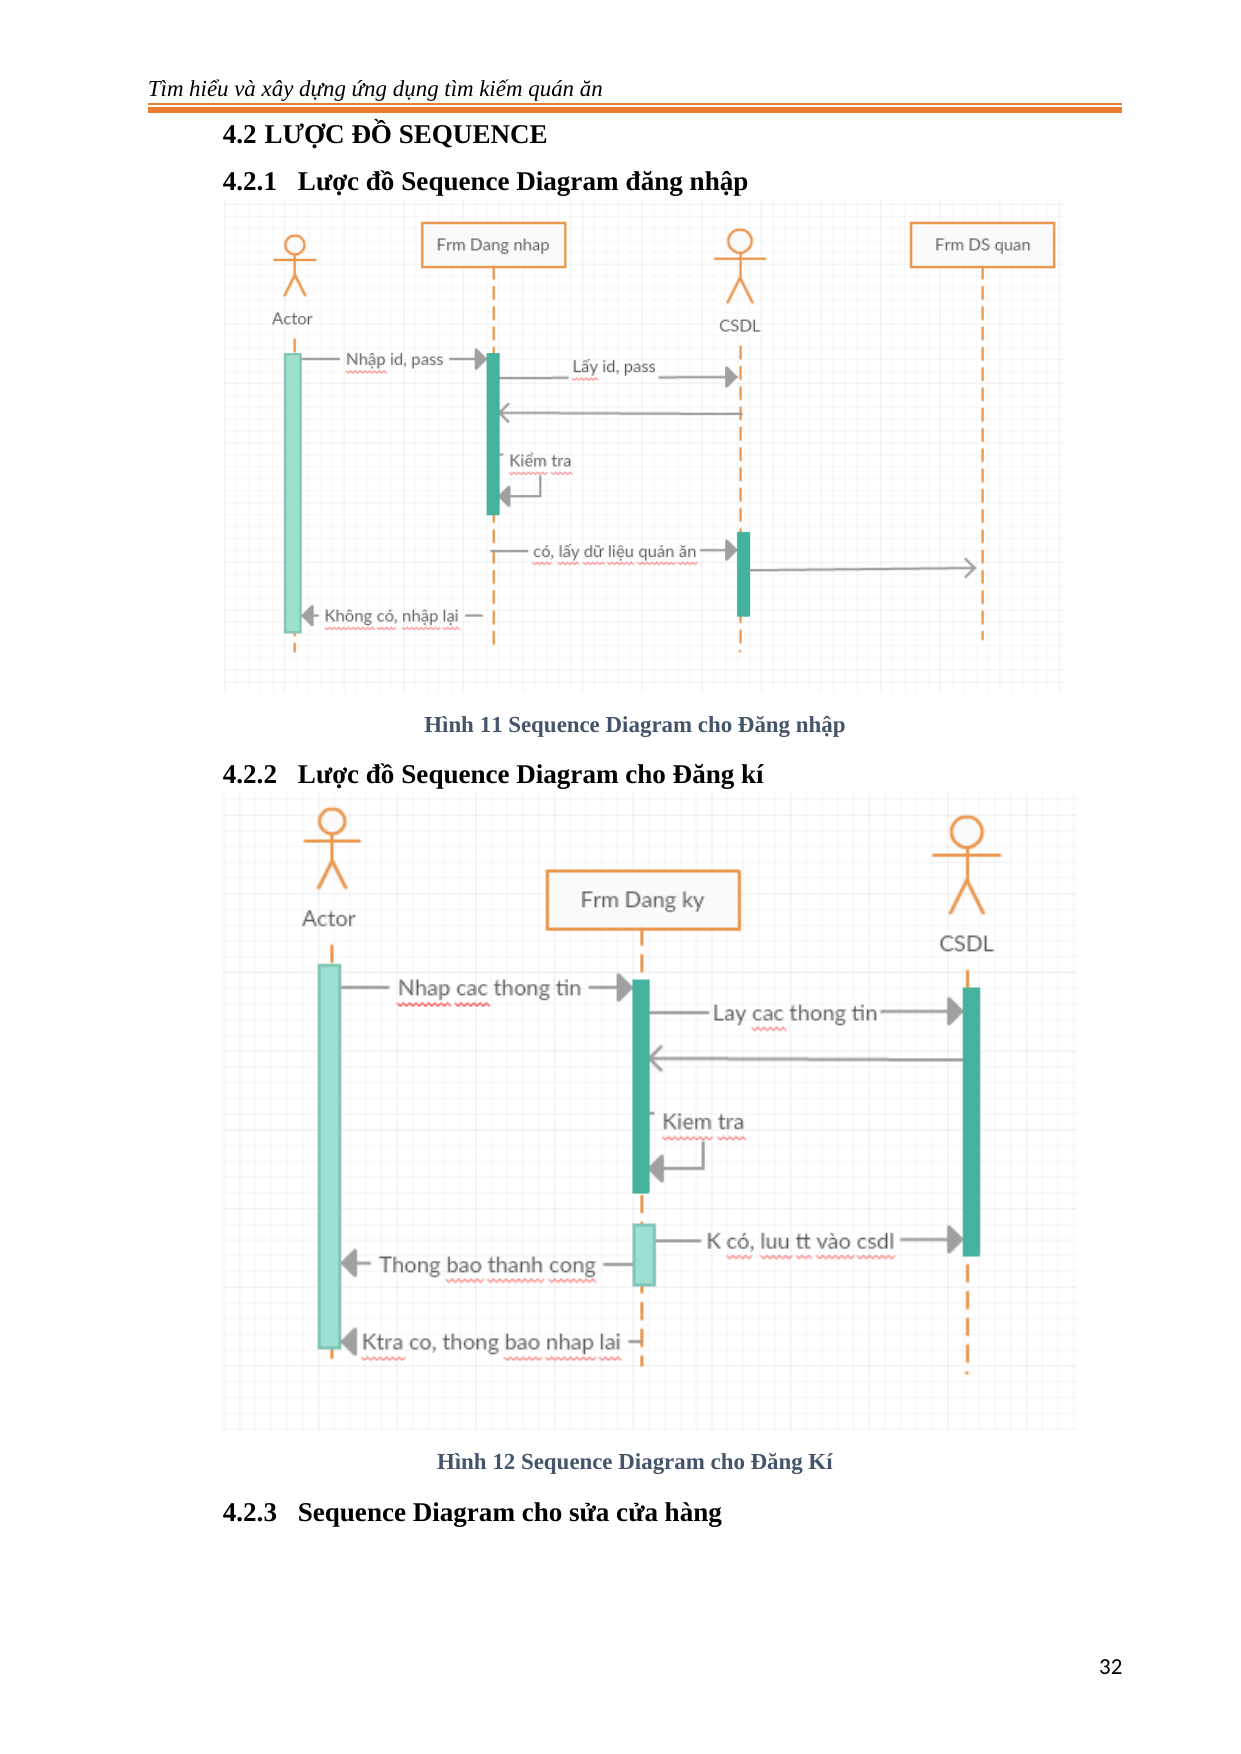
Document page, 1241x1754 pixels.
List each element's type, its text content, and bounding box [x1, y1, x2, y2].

text Hình 11 Sequence Diagram cho Đăng nhập [148, 711, 1122, 737]
list Sequence Diagram cho sửa cửa hàng [223, 1496, 1122, 1527]
list Lược đồ Sequence Diagram đăng nhập [223, 165, 1122, 196]
picture [222, 791, 1078, 1430]
text Hình 12 Sequence Diagram cho Đăng Kí [148, 1448, 1122, 1475]
list Lược đồ Sequence Diagram cho Đăng kí [223, 758, 1122, 789]
picture [222, 198, 1065, 692]
list LƯỢC ĐỒ SEQUENCE [223, 118, 1122, 149]
